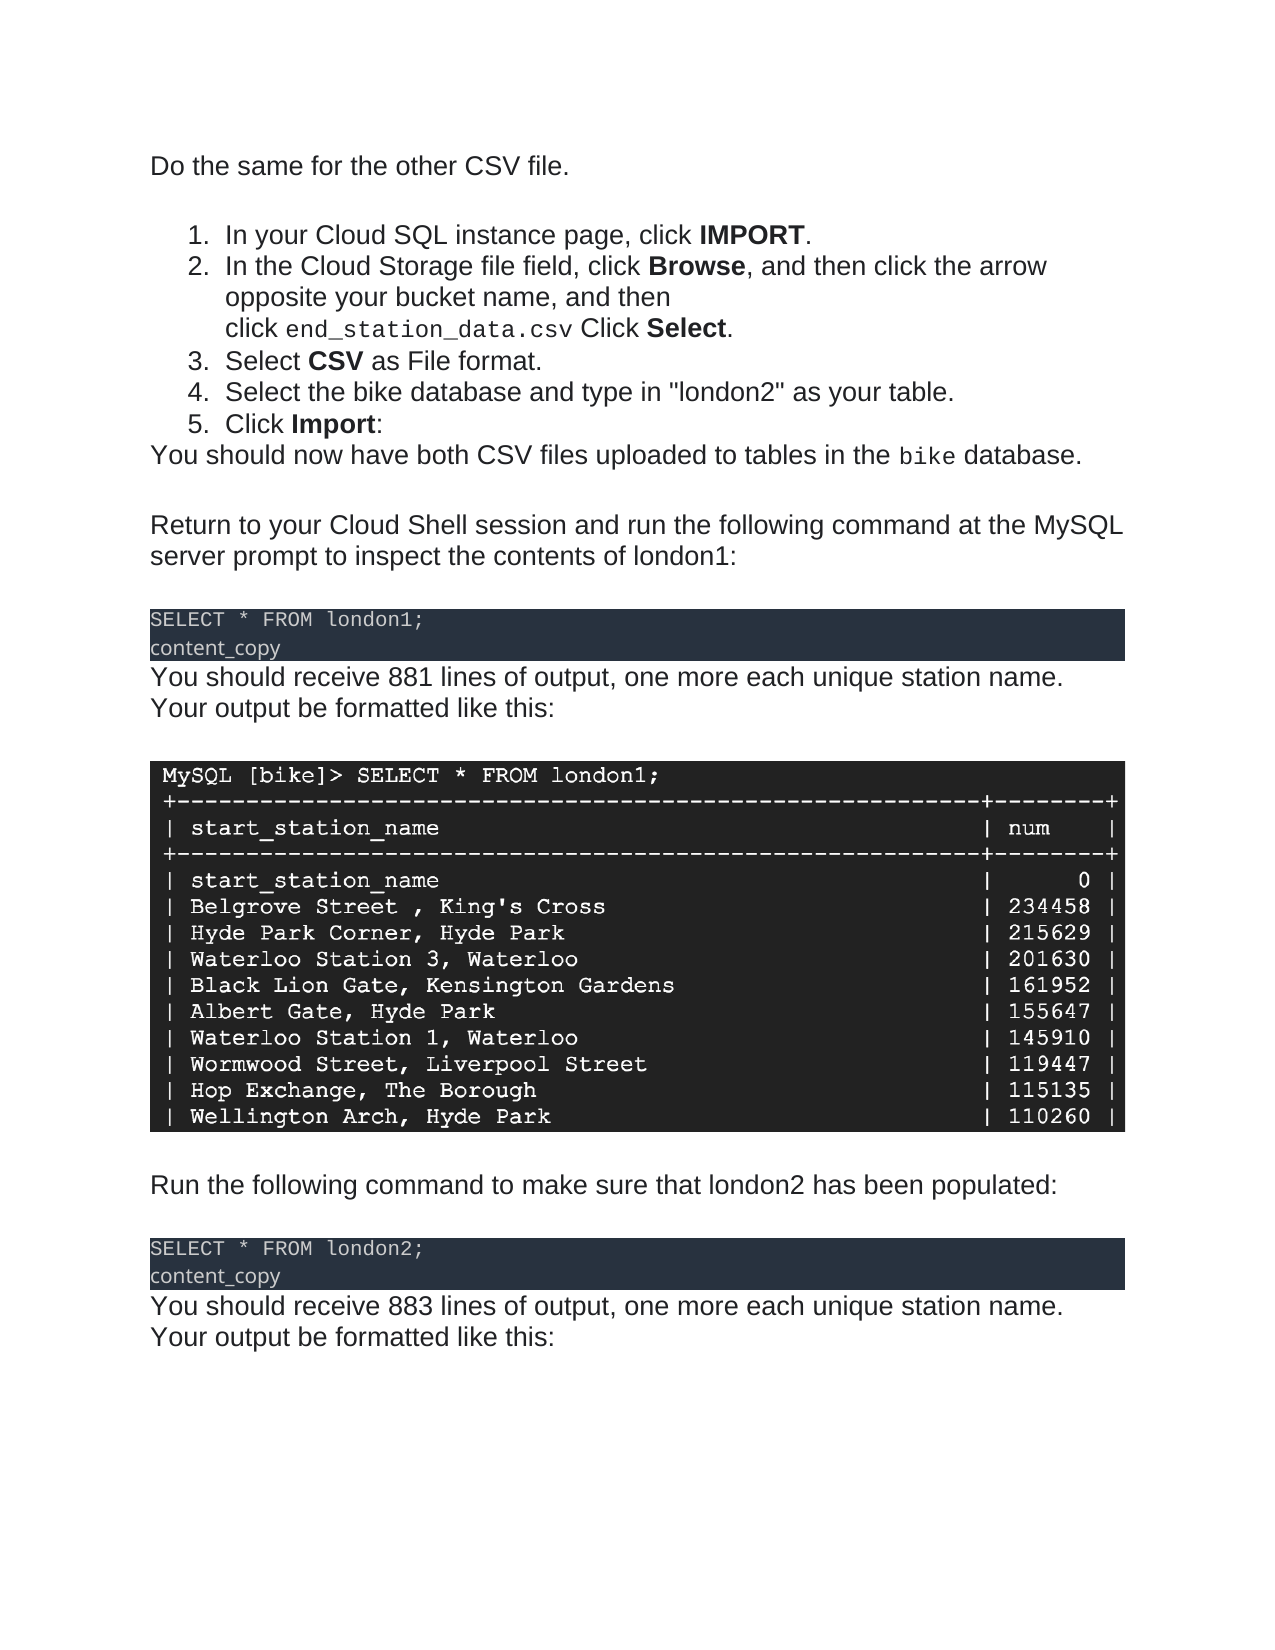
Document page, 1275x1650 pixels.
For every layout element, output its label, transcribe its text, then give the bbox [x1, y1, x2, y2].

text Do the same for the other CSV file. [150, 150, 1125, 181]
list In the Cloud Storage file field, click Browse, and then click the arrow opposite your bucket name, and then click end_station_data.csv Click Select. [187, 250, 1125, 345]
list Select the bike database and type in "london2" as your table. [187, 376, 1125, 408]
text content_copy [150, 1262, 1125, 1290]
text You should receive 881 lines of output, one more each unique station name. Your output be formatted like this: [150, 661, 1125, 723]
picture [150, 761, 1125, 1132]
text SELECT * FROM london2; [150, 1238, 1125, 1262]
list Click Import: [187, 408, 1125, 439]
text SELECT * FROM london1; [150, 609, 1125, 633]
text Return to your Cloud Shell session and run the following command at the MySQL server prompt to inspect the contents of london1: [150, 509, 1125, 571]
text Run the following command to make sure that london2 has been populated: [150, 1169, 1125, 1200]
text You should now have both CSV files uploaded to tables in the bike database. [150, 439, 1125, 471]
list Select CSV as File format. [187, 345, 1125, 376]
text You should receive 883 lines of output, one more each unique station name. Your output be formatted like this: [150, 1290, 1125, 1352]
text content_copy [150, 633, 1125, 661]
list In your Cloud SQL instance page, click IMPORT. [187, 219, 1125, 250]
